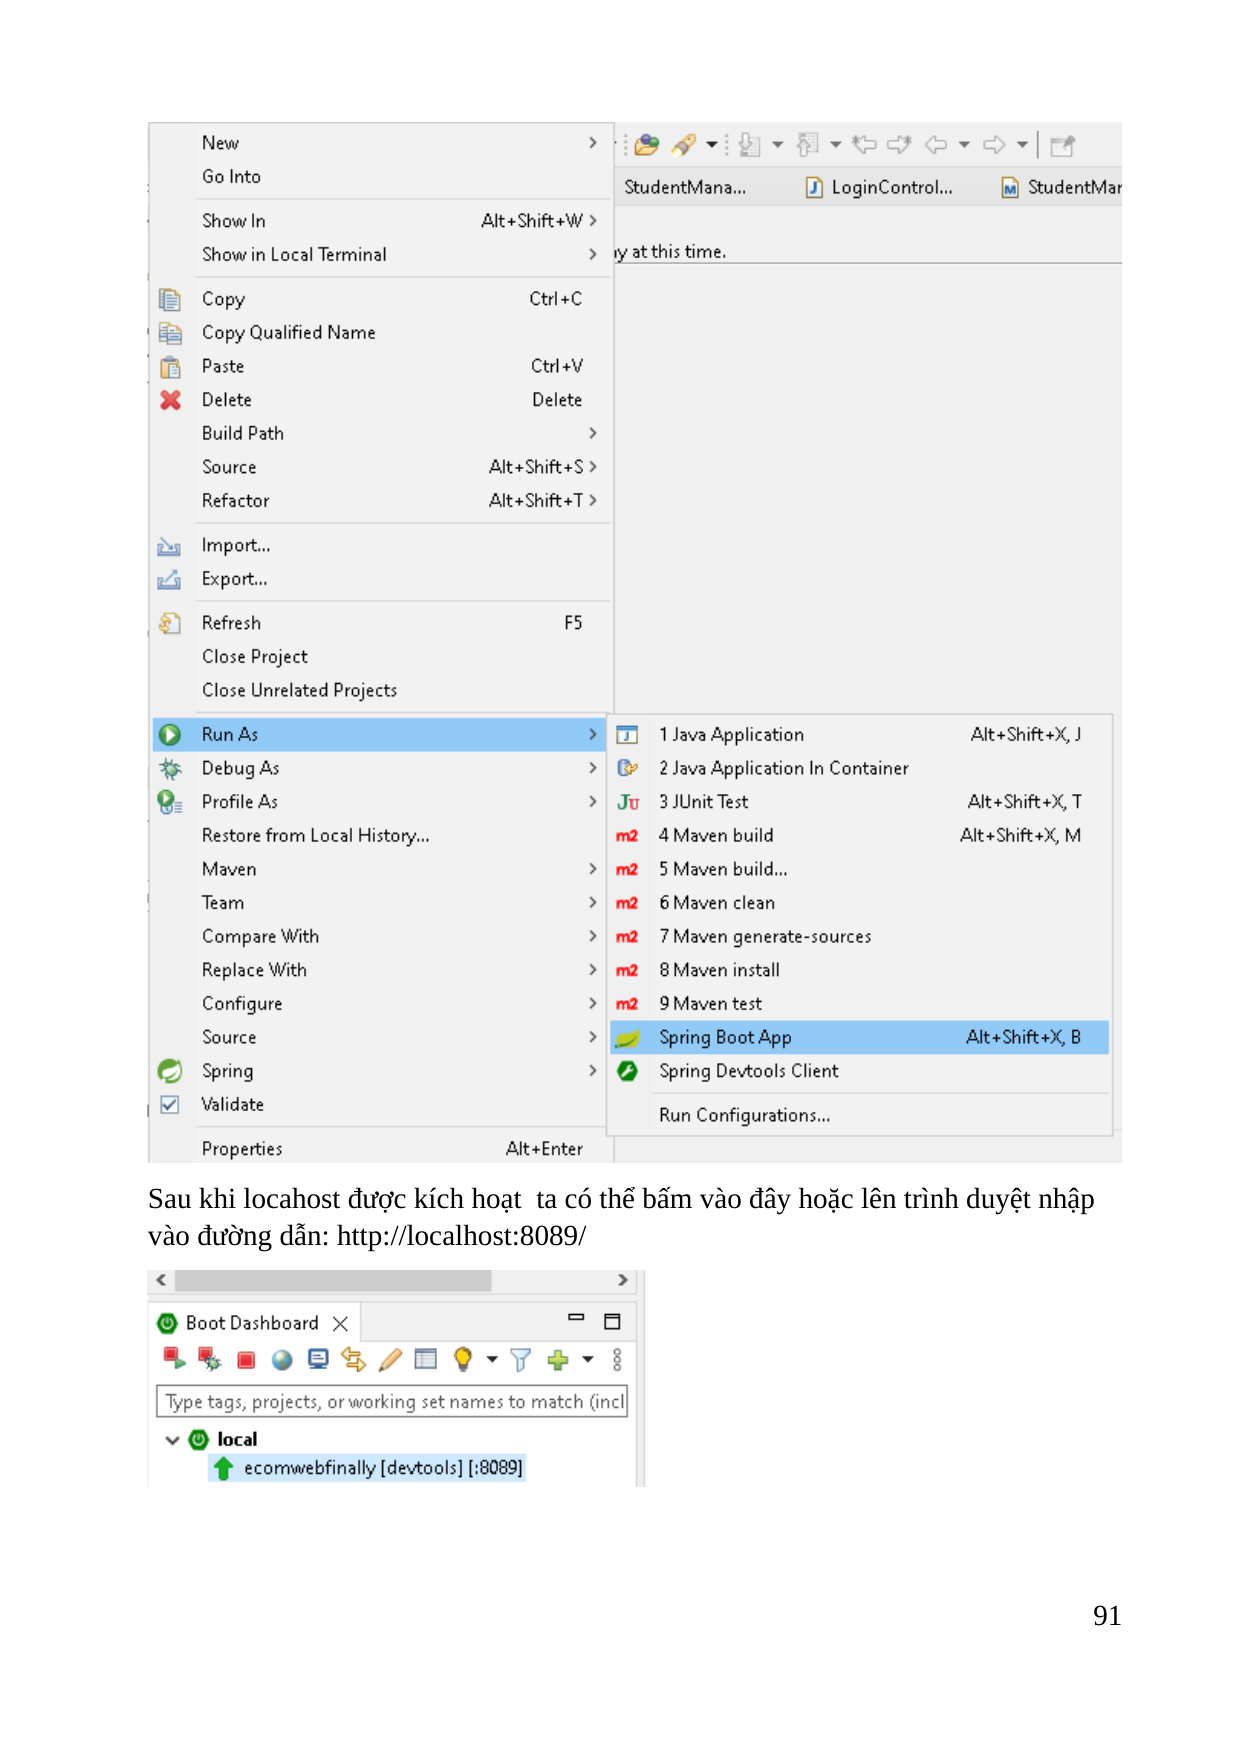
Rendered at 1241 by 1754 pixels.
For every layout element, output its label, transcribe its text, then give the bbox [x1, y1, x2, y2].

text Sau khi locahost được kích hoạt ta có thể bấm vào đây hoặc lên trình duyệt nhập vào đường dẫn: http://localhost:8089/ [148, 1182, 1122, 1251]
picture [147, 122, 1123, 1163]
picture [147, 1270, 647, 1487]
